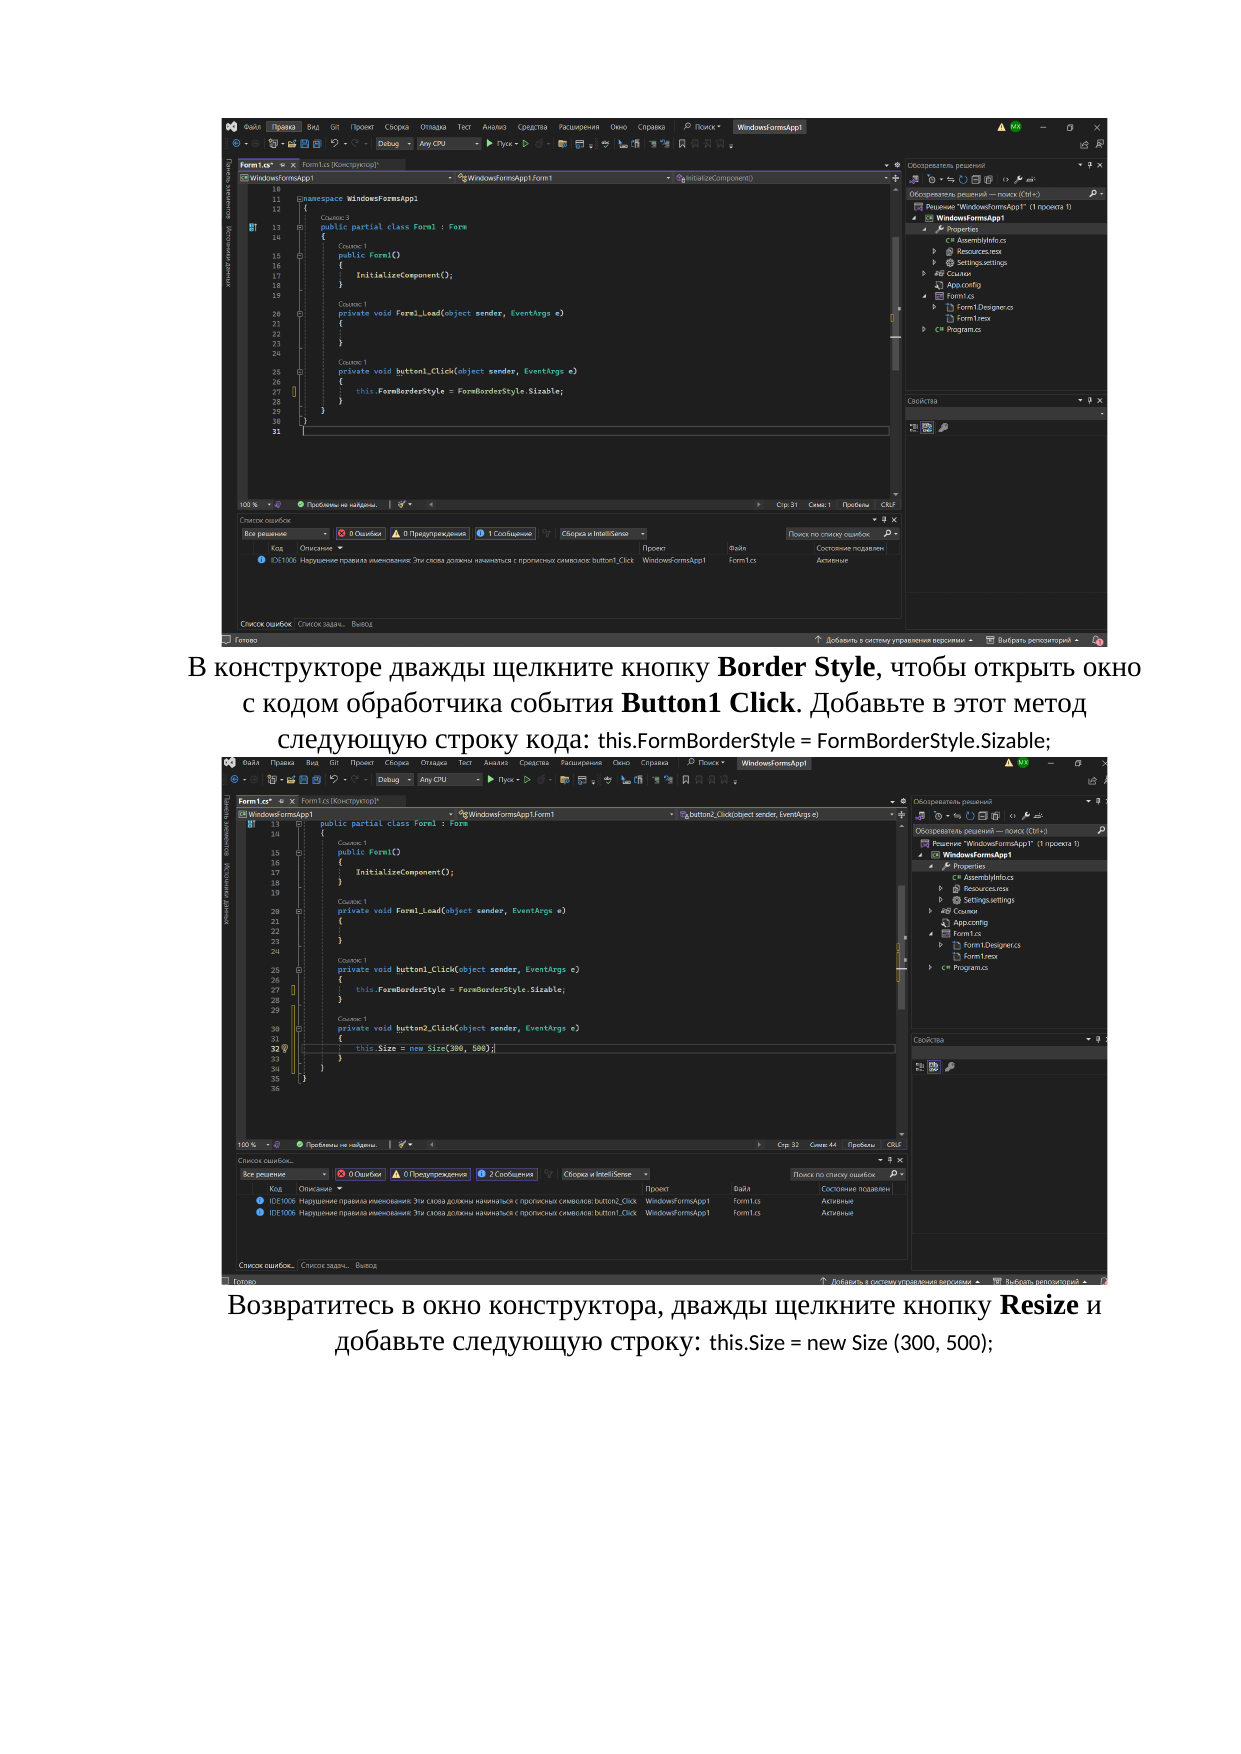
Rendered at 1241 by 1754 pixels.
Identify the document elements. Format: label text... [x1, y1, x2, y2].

list В конструкторе дважды щелкните кнопку Border Style, чтобы открыть окно с кодом обработчика события Button1 Click. Добавьте в этот метод следующую строку кода: this.FormBorderStyle = FormBorderStyle.Sizable; [177, 649, 1152, 755]
picture [221, 757, 1108, 1285]
picture [221, 118, 1108, 647]
list Возвратитесь в окно конструктора, дважды щелкните кнопку Resize и добавьте следующую строку: this.Size = new Size (300, 500); [177, 1287, 1152, 1357]
